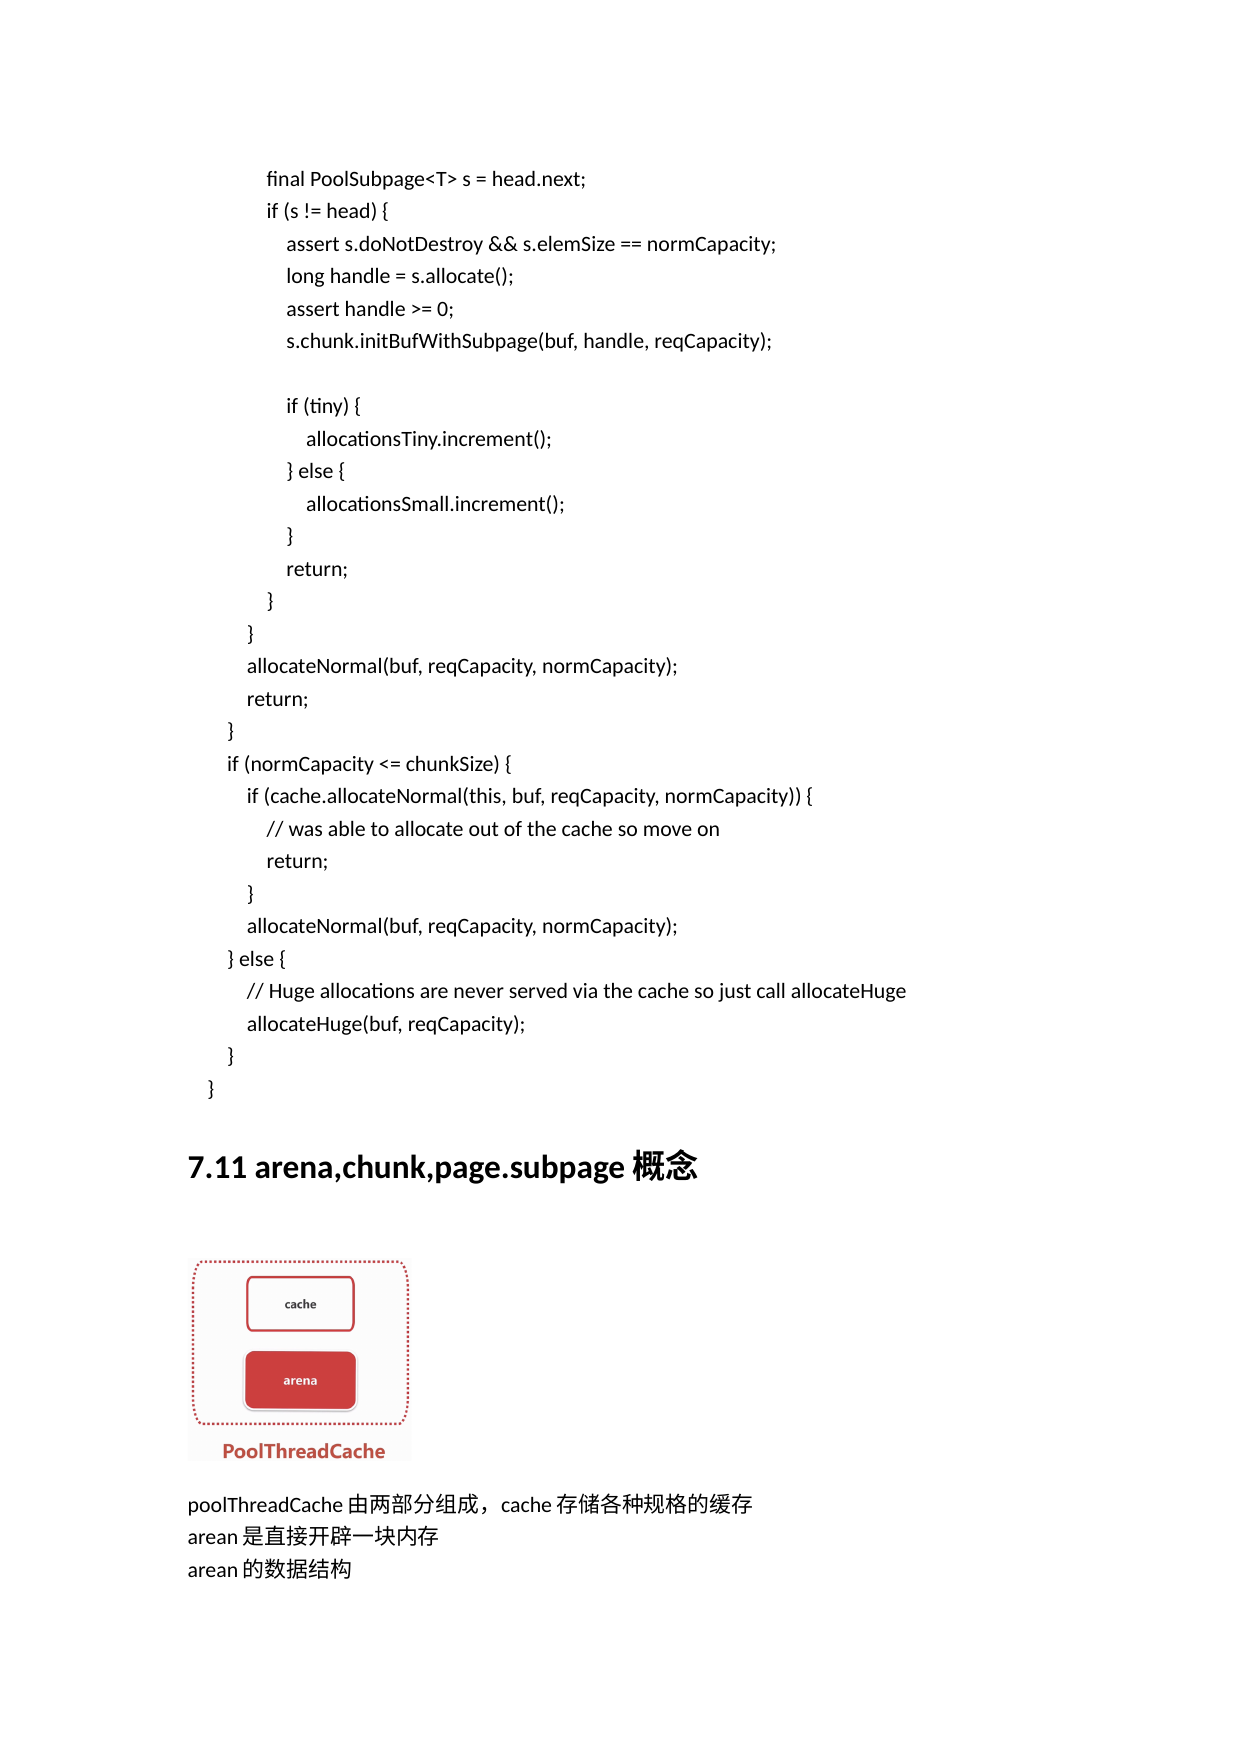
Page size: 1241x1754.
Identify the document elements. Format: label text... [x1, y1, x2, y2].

text allocationsSmall.increment(); [187, 487, 1053, 519]
picture [187, 1258, 412, 1461]
text } else { [187, 942, 1053, 974]
text assert handle >= 0; [187, 292, 1053, 324]
text allocateNormal(buf, reqCapacity, normCapacity); [187, 909, 1053, 942]
text } [187, 1039, 1053, 1072]
text arean是直接开辟一块内存 [187, 1519, 1053, 1551]
text if (normCapacity <= chunkSize) { [187, 747, 1053, 779]
text return; [187, 844, 1053, 877]
text allocateHuge(buf, reqCapacity); [187, 1007, 1053, 1039]
text poolThreadCache由两部分组成，cache存储各种规格的缓存 [187, 1486, 1053, 1519]
text } [187, 877, 1053, 909]
text return; [187, 682, 1053, 714]
text return; [187, 552, 1053, 584]
text } [187, 617, 1053, 649]
text // was able to allocate out of the cache so move on [187, 812, 1053, 844]
text if (cache.allocateNormal(this, buf, reqCapacity, normCapacity)) { [187, 779, 1053, 812]
text allocationsTiny.increment(); [187, 422, 1053, 454]
text allocateNormal(buf, reqCapacity, normCapacity); [187, 649, 1053, 682]
text if (tiny) { [187, 389, 1053, 422]
text if (s != head) { [187, 194, 1053, 227]
text } [187, 714, 1053, 747]
text long handle = s.allocate(); [187, 259, 1053, 292]
text s.chunk.initBufWithSubpage(buf, handle, reqCapacity); [187, 324, 1053, 357]
text assert s.doNotDestroy && s.elemSize == normCapacity; [187, 227, 1053, 259]
subtitle 7.11 arena,chunk,page.subpage概念 [187, 1132, 1053, 1197]
text // Huge allocations are never served via the cache so just call allocateHuge [187, 974, 1053, 1007]
text } [187, 1072, 1053, 1104]
text } else { [187, 454, 1053, 487]
text } [187, 584, 1053, 617]
text } [187, 519, 1053, 552]
text final PoolSubpage<T> s = head.next; [187, 162, 1053, 194]
text arean的数据结构 [187, 1551, 1053, 1584]
